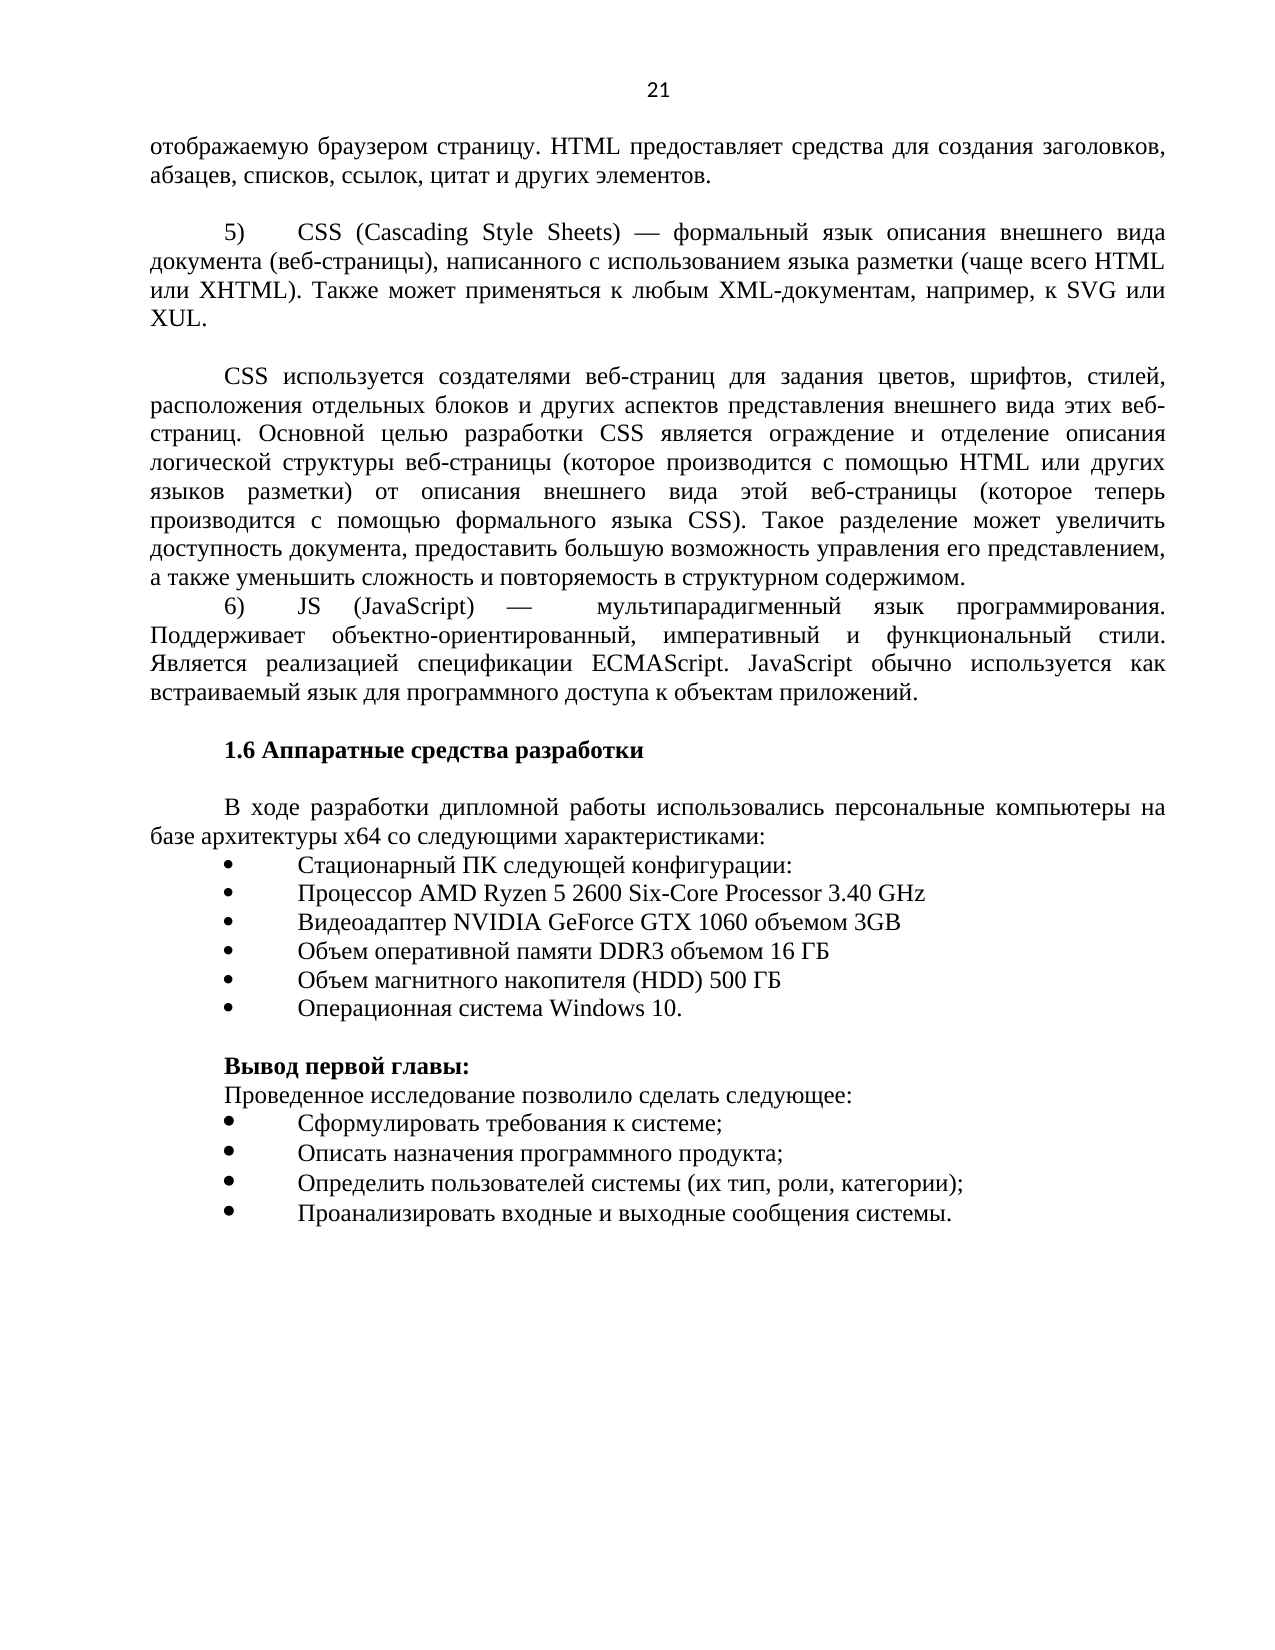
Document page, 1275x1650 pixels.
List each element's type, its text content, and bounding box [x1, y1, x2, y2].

list Процессор AMD Ryzen 5 2600 Six-Core Processor 3.40 GHz [150, 878, 1167, 907]
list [150, 131, 1167, 188]
list Проанализировать входные и выходные сообщения системы. [150, 1198, 1167, 1227]
list CSS (Cascading Style Sheets) — формальный язык описания внешнего вида документа (веб-страницы), написанного с использованием языка разметки (чаще всего HTML или XHTML). Также может применяться к любым XML-документам, например, к SVG или XUL. [150, 217, 1167, 332]
list Определить пользователей системы (их тип, роли, категории); [150, 1168, 1167, 1198]
subtitle 1.6 Аппаратные средства разработки [150, 735, 1167, 763]
text Проведенное исследование позволило сделать следующее: [150, 1080, 1167, 1108]
list Описать назначения программного продукта; [150, 1138, 1167, 1168]
list Стационарный ПК следующей конфигурации: [150, 850, 1167, 878]
list CSS используется создателями веб-страниц для задания цветов, шрифтов, стилей, расположения отдельных блоков и других аспектов представления внешнего вида этих веб-страниц. Основной целью разработки CSS является ограждение и отделение описания логической структуры веб-страницы (которое производится с помощью HTML или других языков разметки) от описания внешнего вида этой веб-страницы (которое теперь производится с помощью формального языка CSS). Такое разделение может увеличить доступность документа, предоставить большую возможность управления его представлением, а также уменьшить сложность и повторяемость в структурном содержимом. [150, 361, 1167, 591]
list Объем оперативной памяти DDR3 объемом 16 ГБ [150, 936, 1167, 965]
list Операционная система Windows 10. [150, 993, 1167, 1022]
list Объем магнитного накопителя (HDD) 500 ГБ [150, 965, 1167, 993]
list Видеоадаптер NVIDIA GeForce GTX 1060 объемом 3GB [150, 907, 1167, 936]
list JS (JavaScript) — мультипарадигменный язык программирования. Поддерживает объектно-ориентированный, императивный и функциональный стили. Является реализацией спецификации ECMAScript. JavaScript обычно используется как встраиваемый язык для программного доступа к объектам приложений. [150, 591, 1167, 706]
text Вывод первой главы: [150, 1051, 1167, 1080]
text В ходе разработки дипломной работы использовались персональные компьютеры на базе архитектуры x64 со следующими характеристиками: [150, 792, 1167, 850]
list Сформулировать требования к системе; [150, 1108, 1167, 1138]
